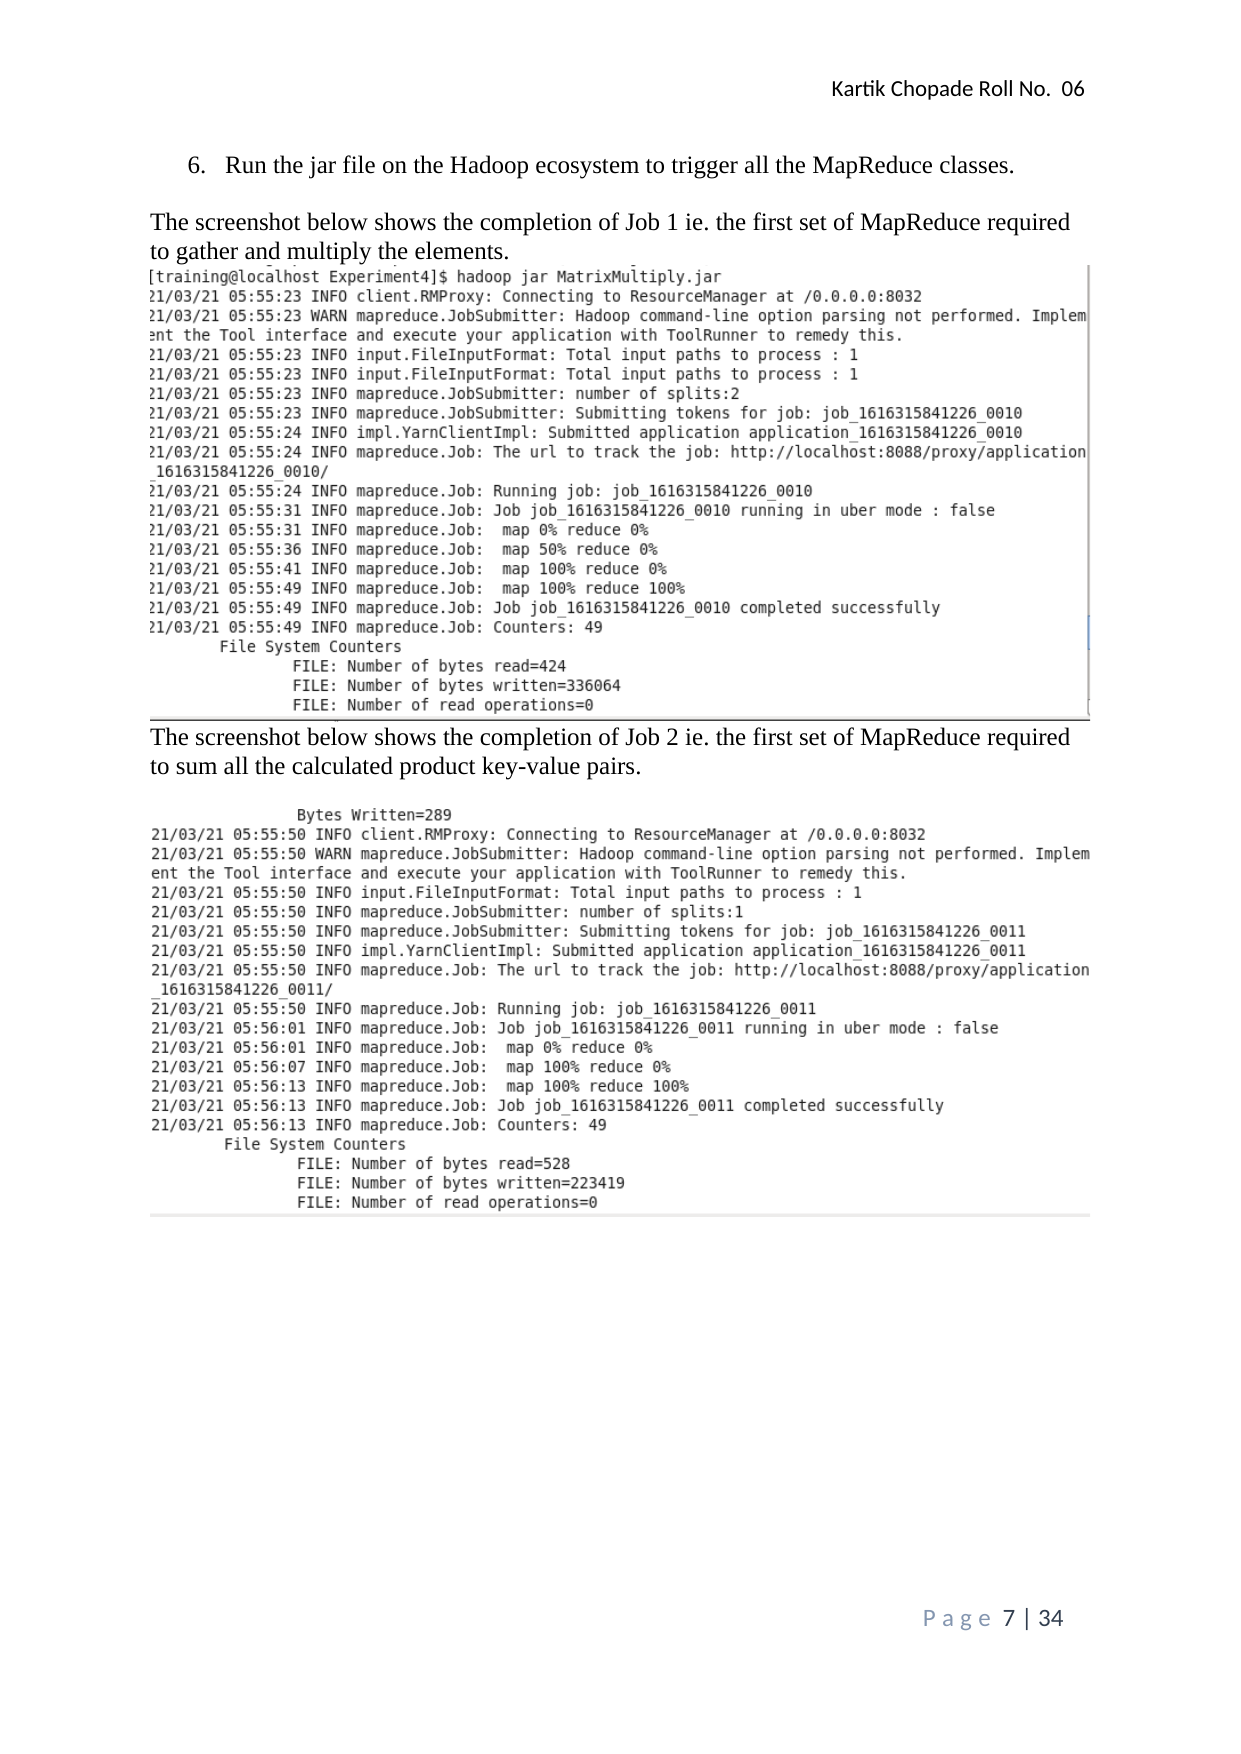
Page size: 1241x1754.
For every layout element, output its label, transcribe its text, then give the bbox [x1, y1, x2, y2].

text The screenshot below shows the completion of Job 2 ie. the first set of MapReduce required to sum all the calculated product key-value pairs. [150, 722, 1090, 779]
text The screenshot below shows the completion of Job 1 ie. the first set of MapReduce required to gather and multiply the elements. [150, 207, 1090, 265]
picture [150, 265, 1091, 722]
list Run the jar file on the Hadoop ecosystem to trigger all the MapReduce classes. [187, 150, 1090, 179]
picture [150, 808, 1091, 1217]
